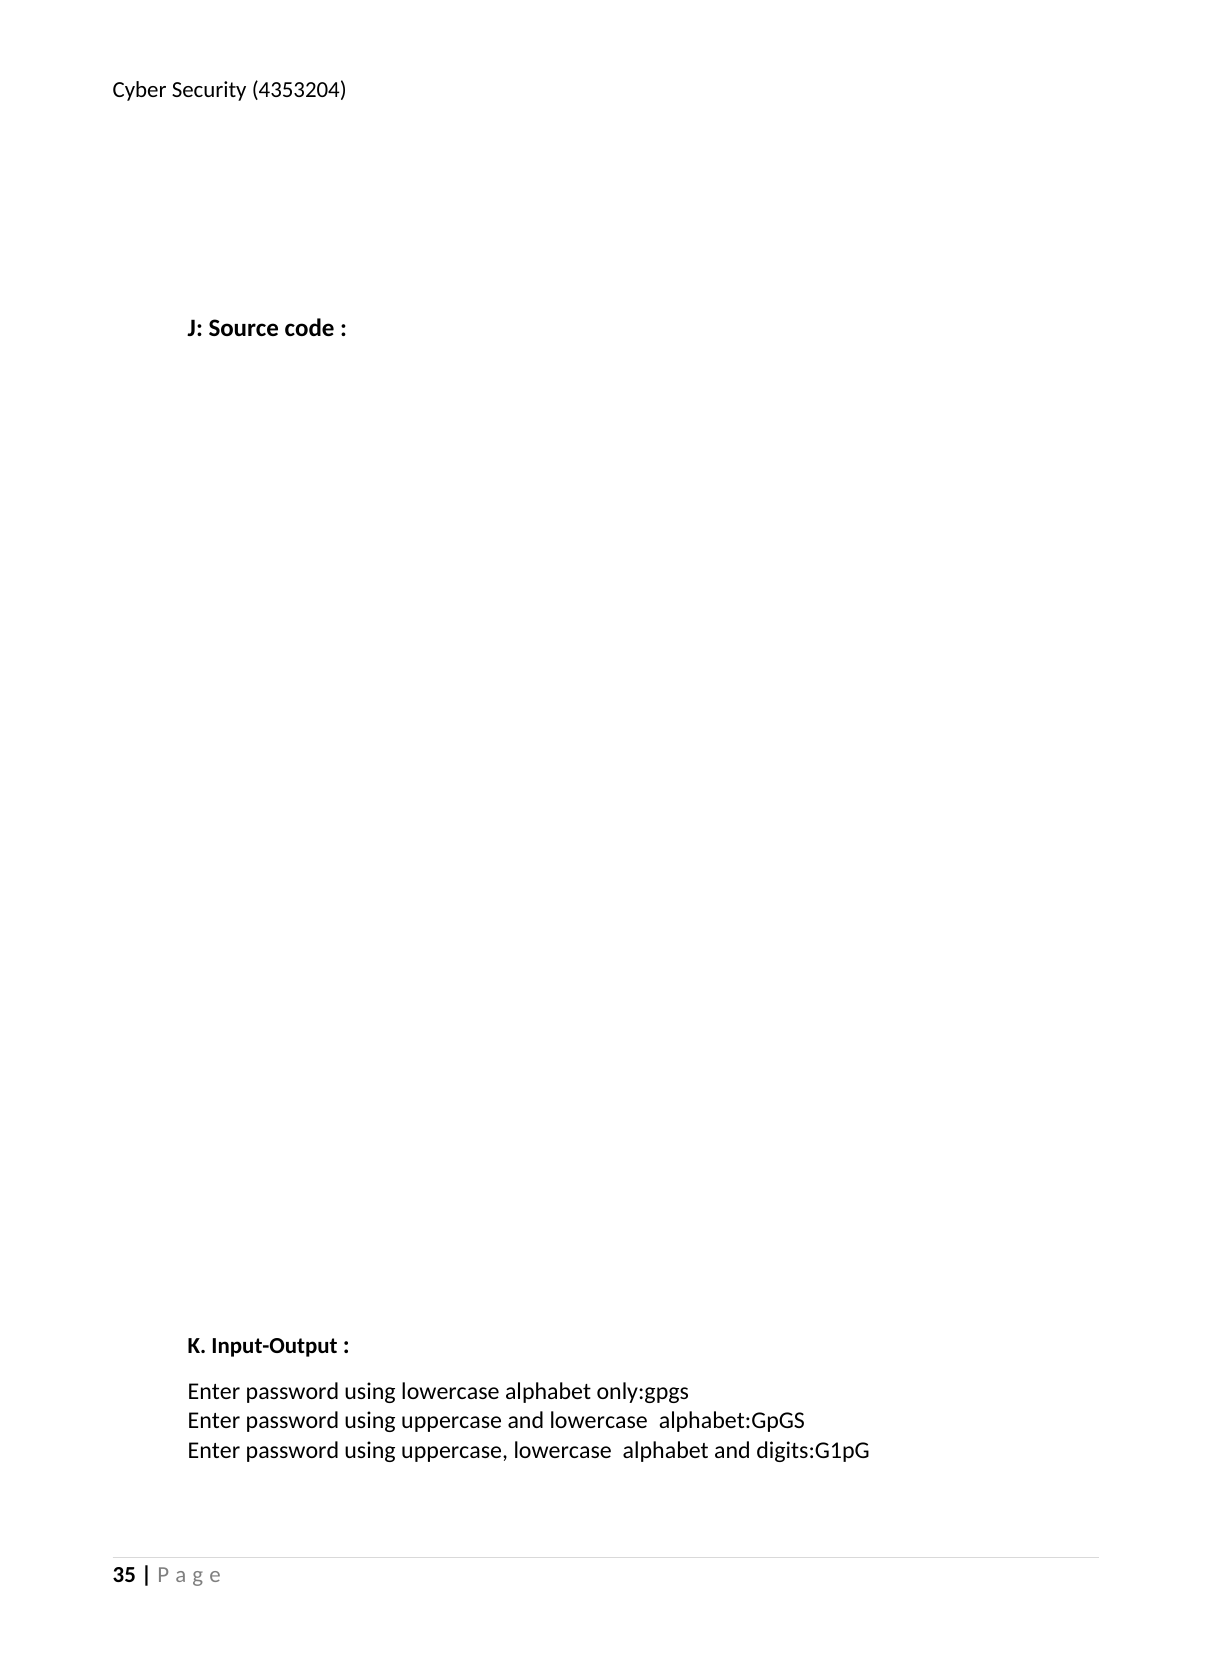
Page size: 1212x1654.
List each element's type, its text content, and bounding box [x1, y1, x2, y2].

text Enter password using lowercase alphabet only:gpgs [187, 1376, 1099, 1406]
text J: Source code : [112, 312, 1099, 342]
text K. Input-Output : [112, 1329, 1099, 1360]
text Enter password using uppercase and lowercase alphabet:GpGS [187, 1406, 1099, 1435]
text Enter password using uppercase, lowercase alphabet and digits:G1pG [187, 1435, 1099, 1464]
